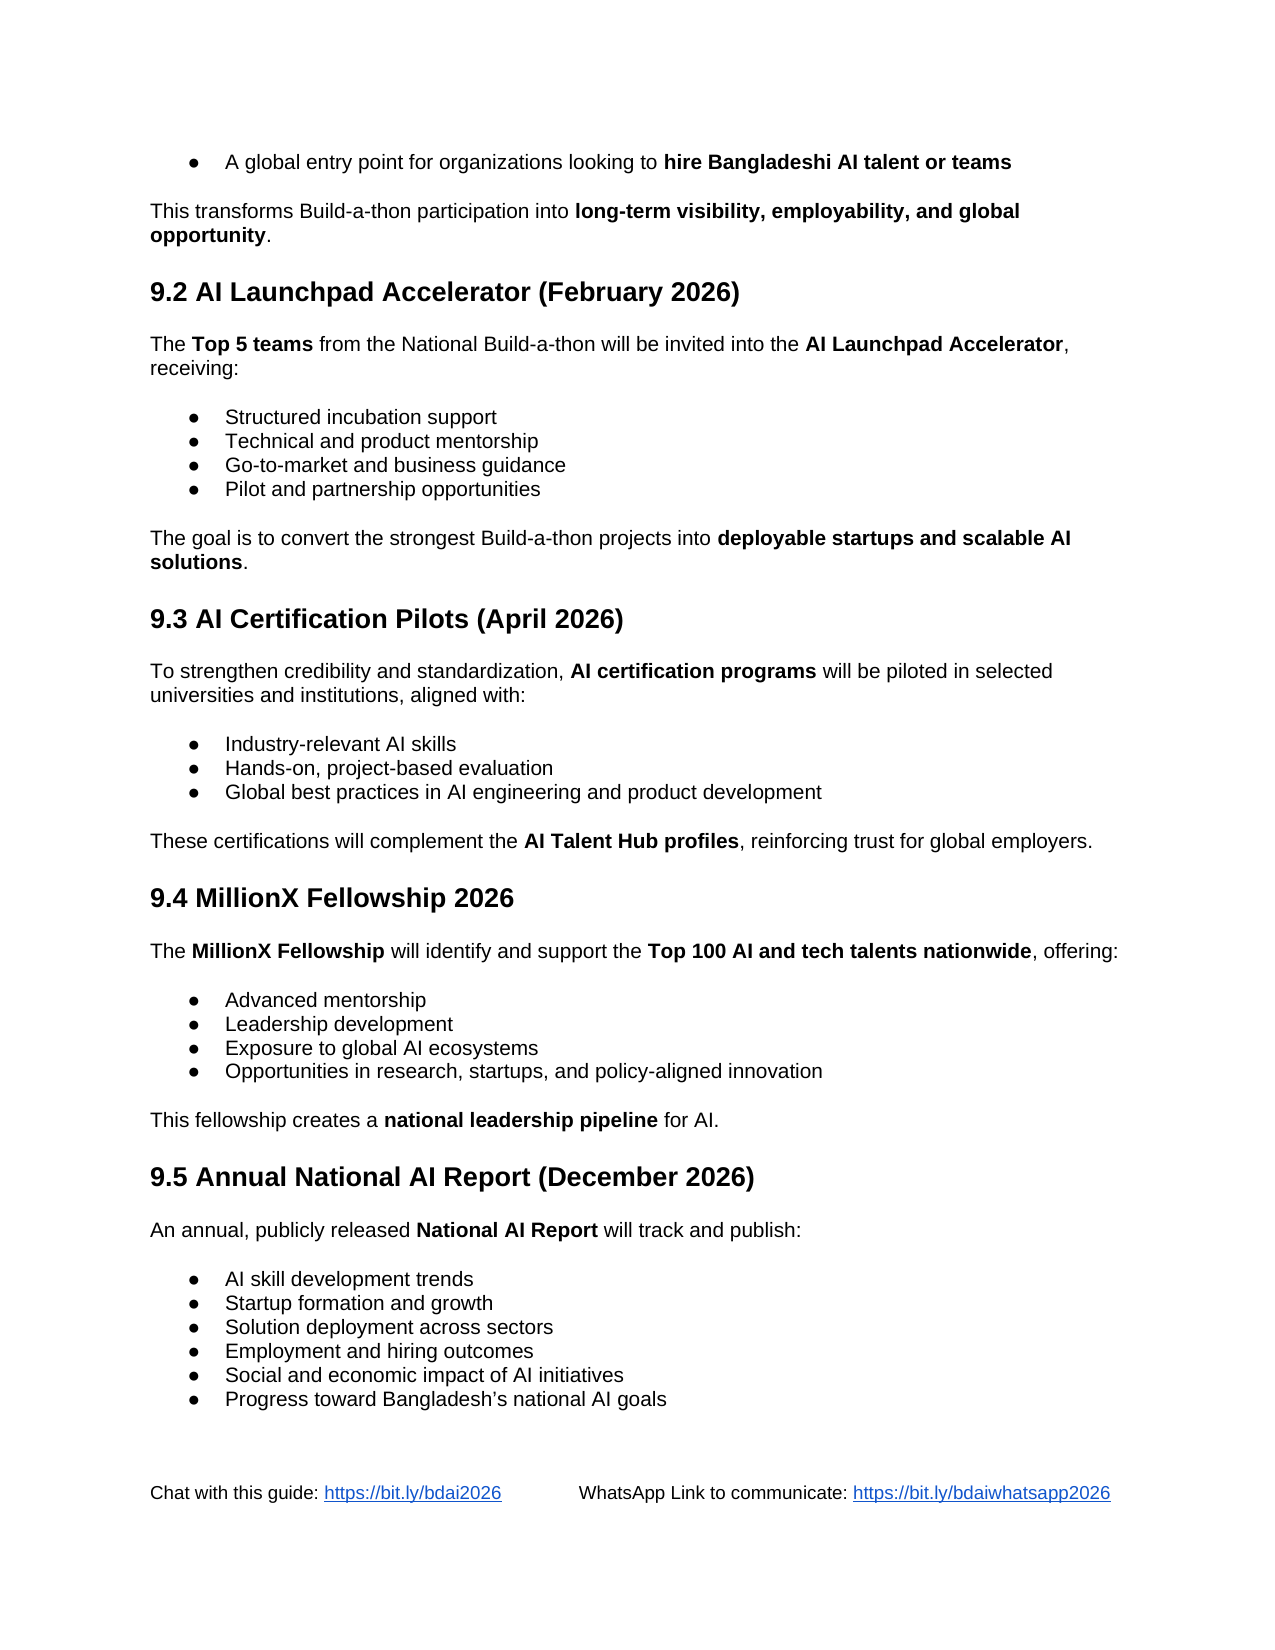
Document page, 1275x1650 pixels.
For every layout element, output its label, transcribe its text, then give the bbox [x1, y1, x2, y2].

list Global best practices in AI engineering and product development [187, 780, 1125, 804]
list Hands-on, project-based evaluation [187, 756, 1125, 780]
text The MillionX Fellowship will identify and support the Top 100 AI and tech talents nationwide, offering: [150, 938, 1125, 962]
list Advanced mentorship [187, 987, 1125, 1011]
text An annual, publicly released National AI Report will track and publish: [150, 1218, 1125, 1242]
list Structured incubation support [187, 405, 1125, 429]
subtitle 9.3 AI Certification Pilots (April 2026) [150, 603, 1125, 634]
subtitle 9.5 Annual National AI Report (December 2026) [150, 1161, 1125, 1193]
subtitle 9.4 MillionX Fellowship 2026 [150, 882, 1125, 913]
text The Top 5 teams from the National Build-a-thon will be invited into the AI Launchpad Accelerator, receiving: [150, 332, 1125, 380]
list Industry-relevant AI skills [187, 732, 1125, 756]
list A global entry point for organizations looking to hire Bangladeshi AI talent or teams [187, 150, 1125, 174]
text These certifications will complement the AI Talent Hub profiles, reinforcing trust for global employers. [150, 829, 1125, 853]
list Solution deployment across sectors [187, 1314, 1125, 1338]
list Leadership development [187, 1011, 1125, 1035]
subtitle 9.2 AI Launchpad Accelerator (February 2026) [150, 276, 1125, 307]
list Progress toward Bangladesh’s national AI goals [187, 1386, 1125, 1410]
list Social and economic impact of AI initiatives [187, 1362, 1125, 1386]
list Technical and product mentorship [187, 429, 1125, 453]
list Pilot and partnership opportunities [187, 477, 1125, 501]
list Employment and hiring outcomes [187, 1338, 1125, 1362]
list Opportunities in research, startups, and policy-aligned innovation [187, 1059, 1125, 1083]
text To strengthen credibility and standardization, AI certification programs will be piloted in selected universities and institutions, aligned with: [150, 659, 1125, 707]
list AI skill development trends [187, 1267, 1125, 1291]
text This transforms Build-a-thon participation into long-term visibility, employability, and global opportunity. [150, 199, 1125, 247]
list Go-to-market and business guidance [187, 453, 1125, 477]
list Startup formation and growth [187, 1291, 1125, 1314]
text The goal is to convert the strongest Build-a-thon projects into deployable startups and scalable AI solutions. [150, 526, 1125, 574]
text This fellowship creates a national leadership pipeline for AI. [150, 1108, 1125, 1132]
list Exposure to global AI ecosystems [187, 1035, 1125, 1059]
